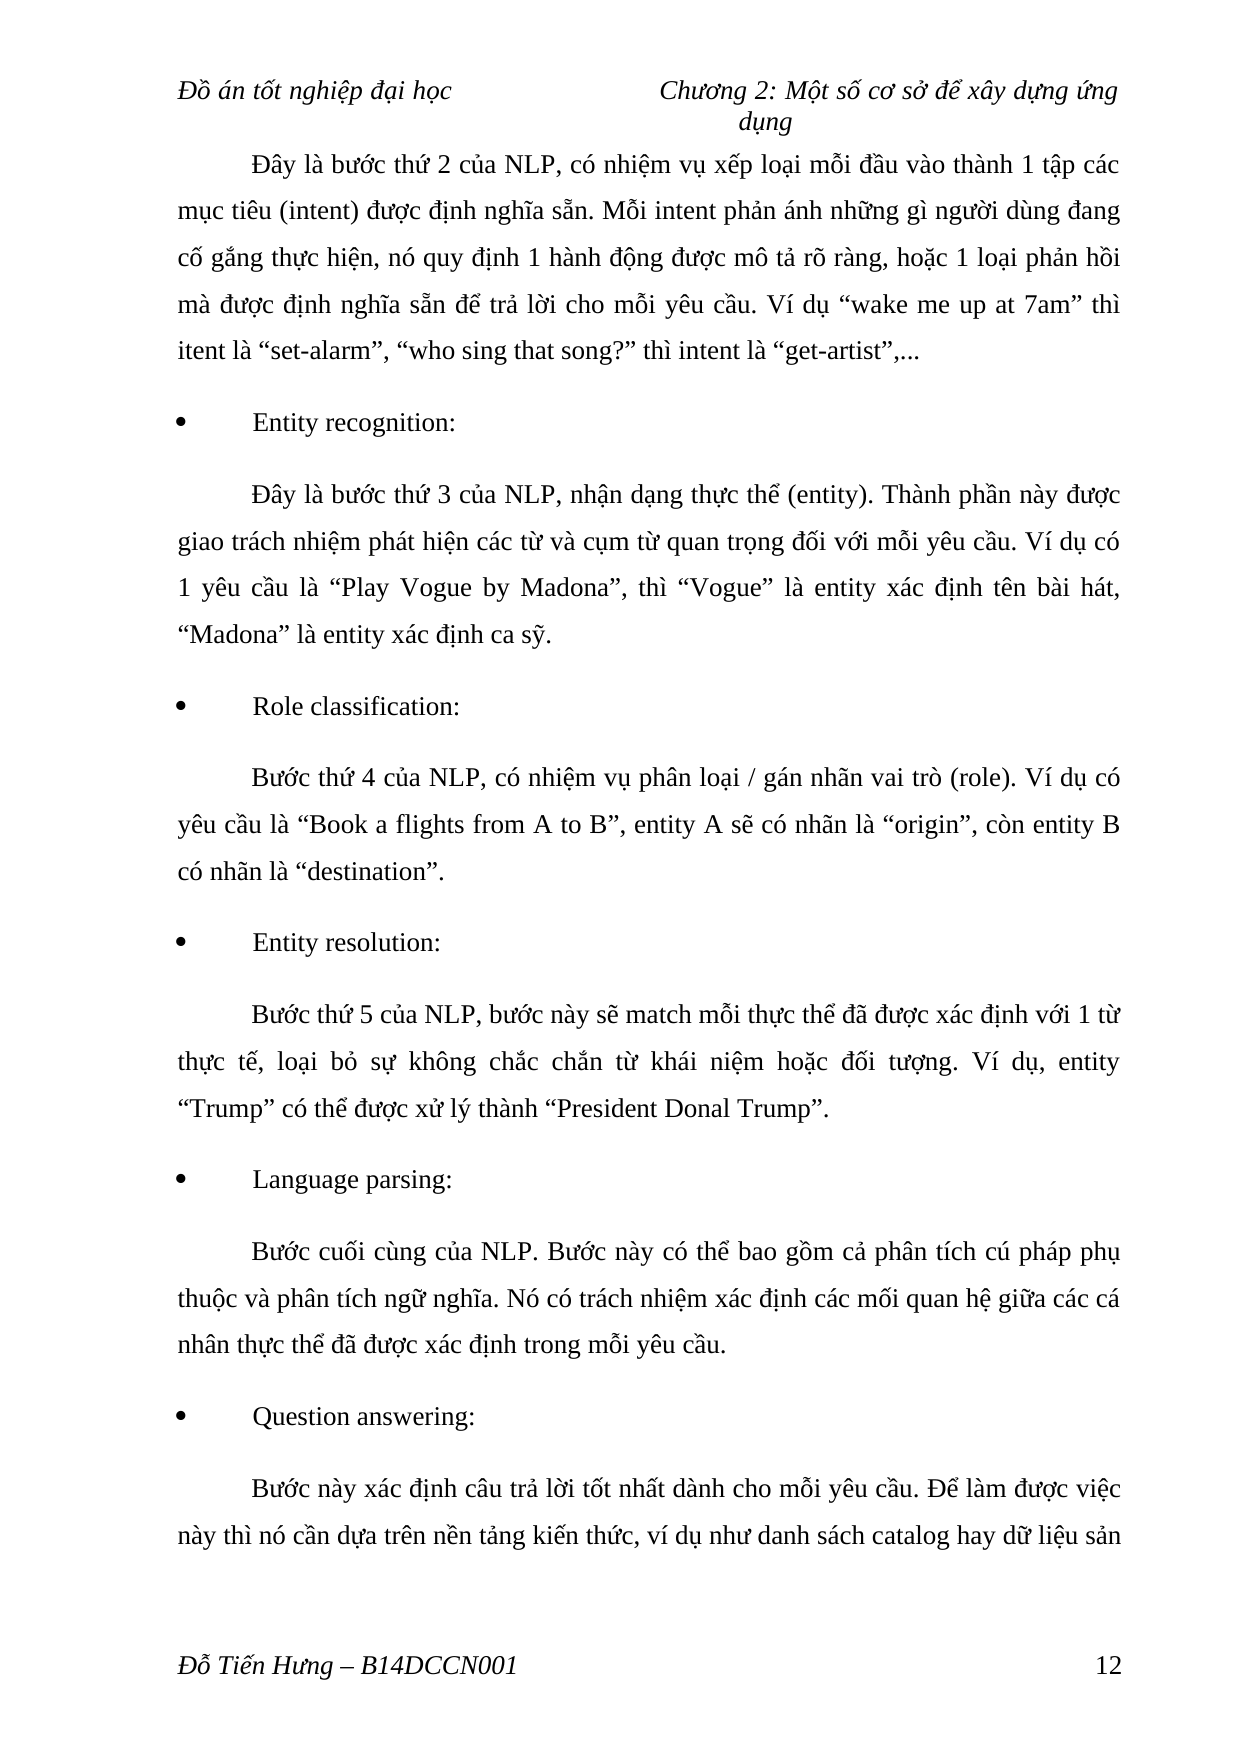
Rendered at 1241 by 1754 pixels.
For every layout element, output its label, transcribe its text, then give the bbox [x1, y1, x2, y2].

text Bước thứ 5 của NLP, bước này sẽ match mỗi thực thể đã được xác định với 1 từ thực tế, loại bỏ sự không chắc chắn từ khái niệm hoặc đối tượng. Ví dụ, entity “Trump” có thể được xử lý thành “President Donal Trump”. [177, 998, 1122, 1123]
text Bước thứ 4 của NLP, có nhiệm vụ phân loại / gán nhãn vai trò (role). Ví dụ có yêu cầu là “Book a flights from A to B”, entity A sẽ có nhãn là “origin”, còn entity B có nhãn là “destination”. [177, 761, 1122, 886]
list Entity recognition: [176, 406, 1122, 437]
list Role classification: [176, 689, 1122, 721]
text Bước cuối cùng của NLP. Bước này có thể bao gồm cả phân tích cú pháp phụ thuộc và phân tích ngữ nghĩa. Nó có trách nhiệm xác định các mối quan hệ giữa các cá nhân thực thể đã được xác định trong mỗi yêu cầu. [177, 1235, 1122, 1360]
list Entity resolution: [176, 926, 1122, 958]
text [177, 1472, 1122, 1550]
list Question answering: [176, 1400, 1122, 1431]
text Đây là bước thứ 3 của NLP, nhận dạng thực thể (entity). Thành phần này được giao trách nhiệm phát hiện các từ và cụm từ quan trọng đối với mỗi yêu cầu. Ví dụ có 1 yêu cầu là “Play Vogue by Madona”, thì “Vogue” là entity xác định tên bài hát, “Madona” là entity xác định ca sỹ. [177, 478, 1122, 649]
text Đây là bước thứ 2 của NLP, có nhiệm vụ xếp loại mỗi đầu vào thành 1 tập các mục tiêu (intent) được định nghĩa sẵn. Mỗi intent phản ánh những gì người dùng đang cố gắng thực hiện, nó quy định 1 hành động được mô tả rõ ràng, hoặc 1 loại phản hồi mà được định nghĩa sẵn để trả lời cho mỗi yêu cầu. Ví dụ “wake me up at 7am” thì itent là “set-alarm”, “who sing that song?” thì intent là “get-artist”,... [177, 148, 1122, 366]
list Language parsing: [176, 1163, 1122, 1194]
